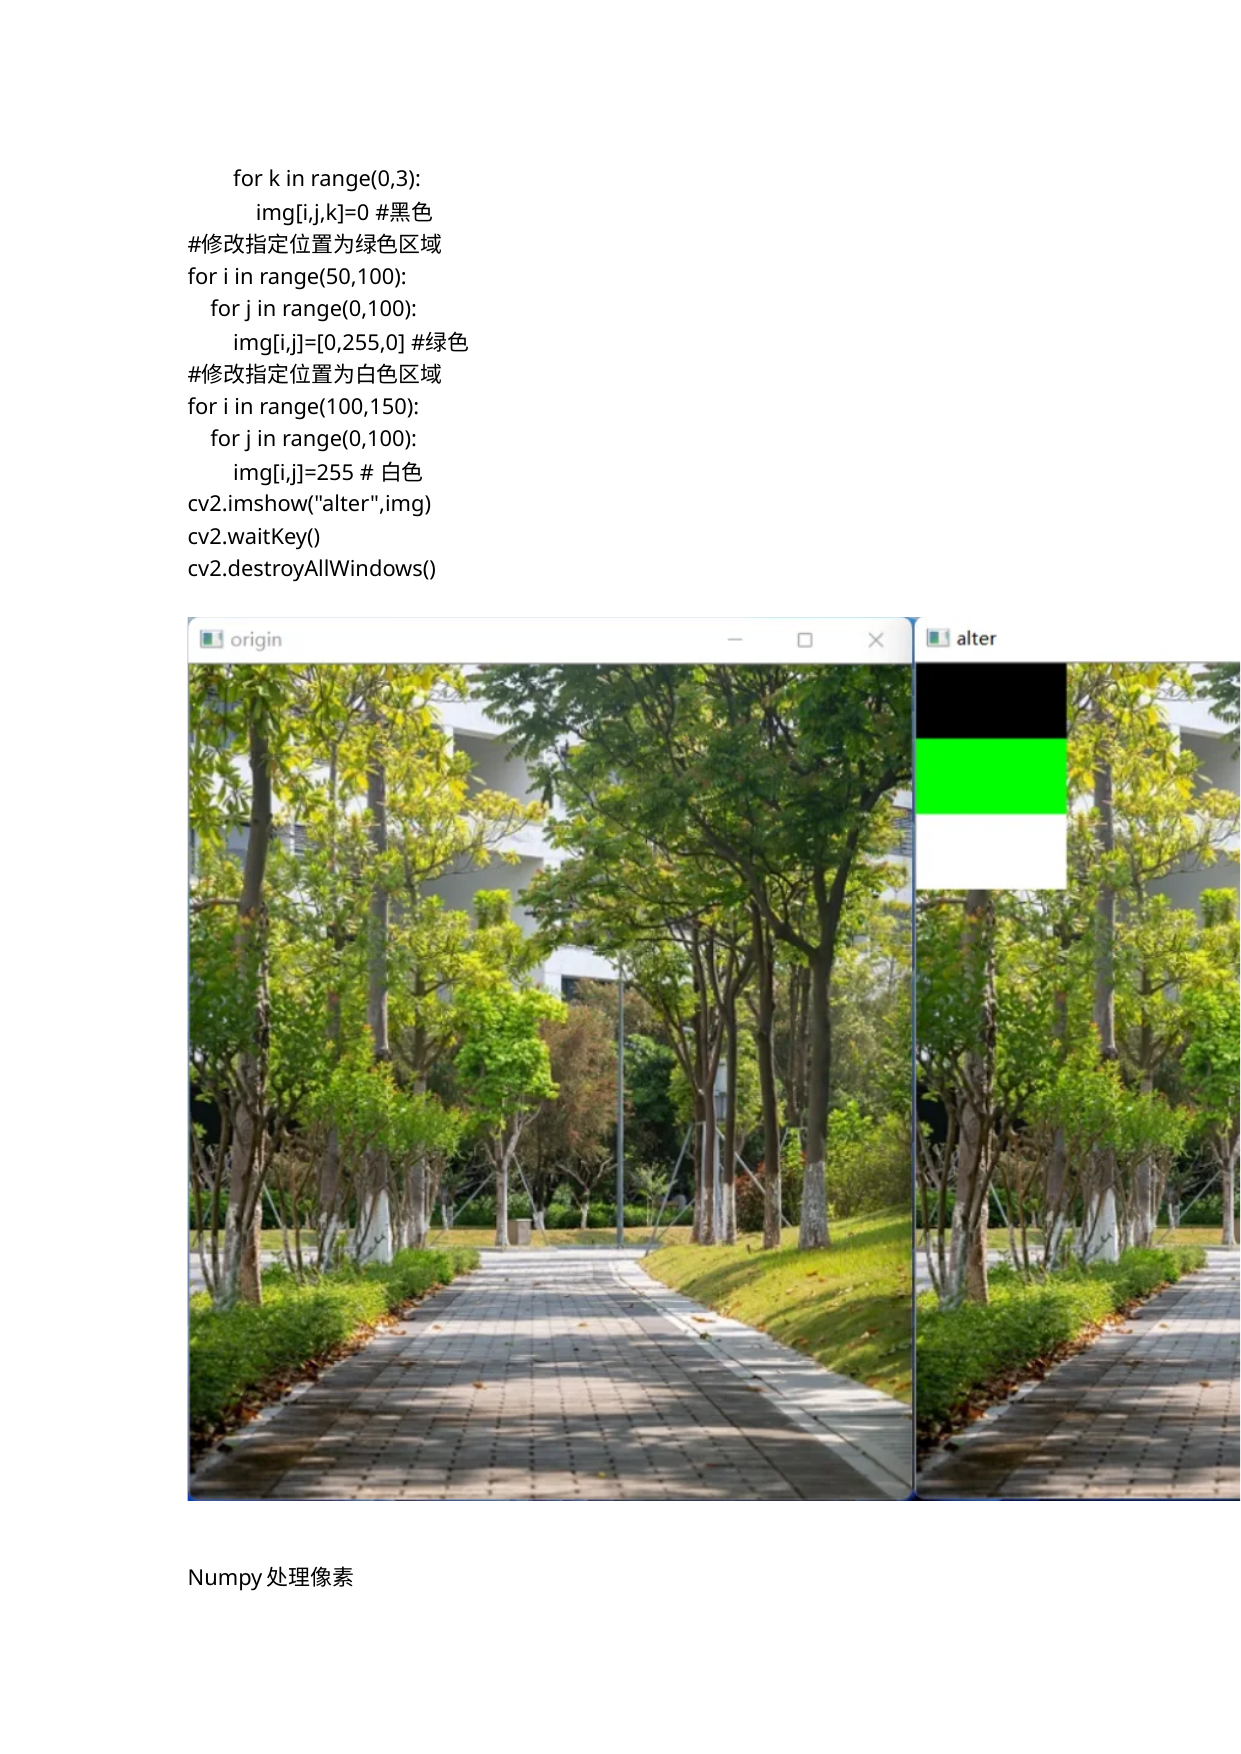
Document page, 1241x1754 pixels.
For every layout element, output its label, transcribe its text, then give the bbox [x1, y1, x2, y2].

text for j in range(0,100): [187, 292, 1053, 324]
text img[i,j]=255 # 白色 [187, 454, 1053, 487]
text img[i,j,k]=0 #黑色 [187, 194, 1053, 227]
text img[i,j]=[0,255,0] #绿色 [187, 324, 1053, 357]
picture [187, 617, 1241, 1501]
text cv2.destroyAllWindows() [187, 552, 1053, 584]
text cv2.imshow("alter",img) [187, 487, 1053, 519]
text for j in range(0,100): [187, 422, 1053, 454]
text #修改指定位置为绿色区域 [187, 227, 1053, 259]
text for i in range(50,100): [187, 259, 1053, 292]
text for k in range(0,3): [187, 162, 1053, 194]
text cv2.waitKey() [187, 519, 1053, 552]
text #修改指定位置为白色区域 [187, 357, 1053, 389]
text Numpy处理像素 [187, 1559, 1053, 1592]
text for i in range(100,150): [187, 389, 1053, 422]
